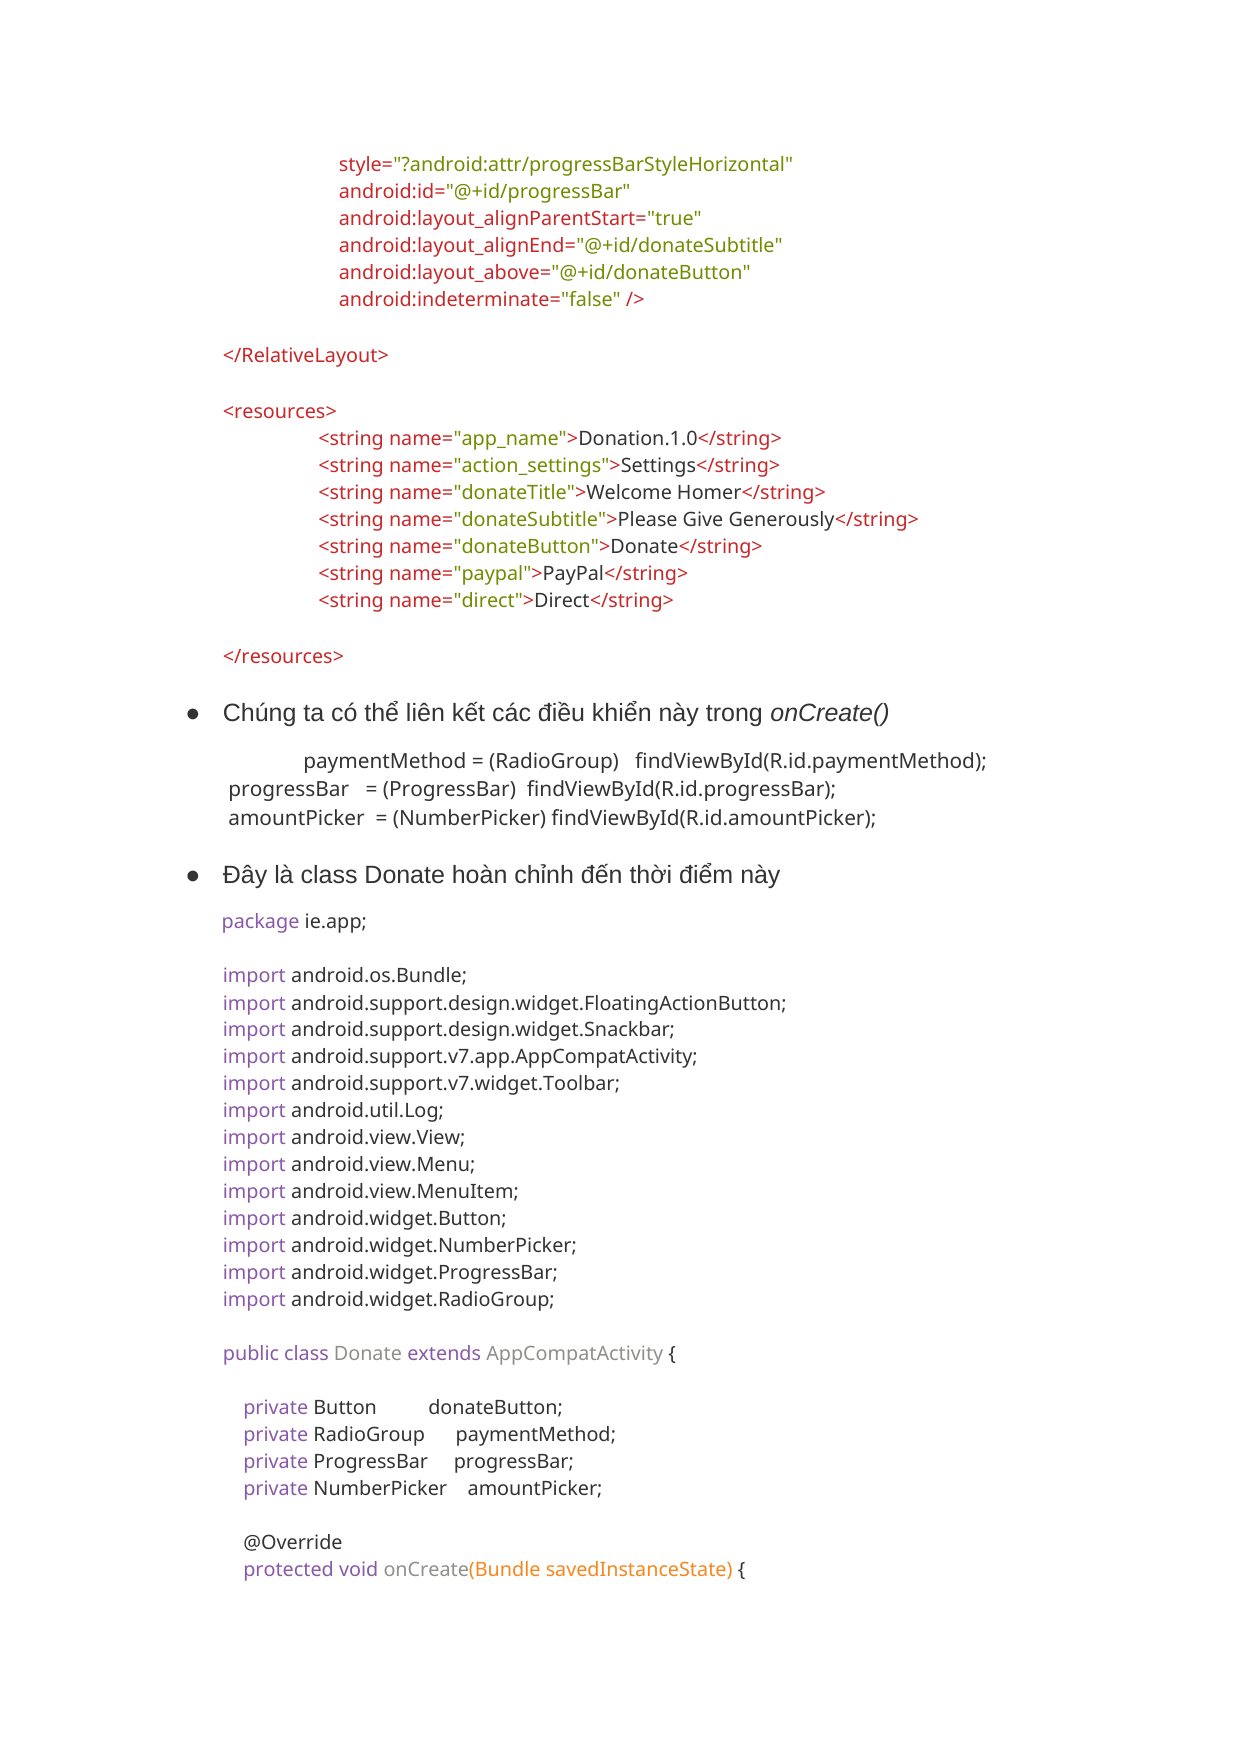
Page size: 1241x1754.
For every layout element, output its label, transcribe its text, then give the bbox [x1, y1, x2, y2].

list Đây là class Donate hoàn chỉnh đến thời điểm này [185, 860, 1090, 889]
text </RelativeLayout> [223, 341, 1090, 368]
list Chúng ta có thể liên kết các điều khiển này trong onCreate() [185, 698, 1090, 727]
text </resources> [223, 642, 1090, 669]
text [221, 908, 1090, 1582]
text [223, 150, 1090, 312]
text <resources> <string name="app_name">Donation.1.0</string> <string name="action_settings">Settings</string> <string name="donateTitle">Welcome Homer</string> <string name="donateSubtitle">Please Give Generously</string> <string name="donateButton">Donate</string> <string name="paypal">PayPal</string> <string name="direct">Direct</string> [223, 397, 1090, 613]
text paymentMethod = (RadioGroup) findViewById(R.id.paymentMethod); progressBar = (ProgressBar) findViewById(R.id.progressBar); amountPicker = (NumberPicker) findViewById(R.id.amountPicker); [223, 746, 1090, 831]
